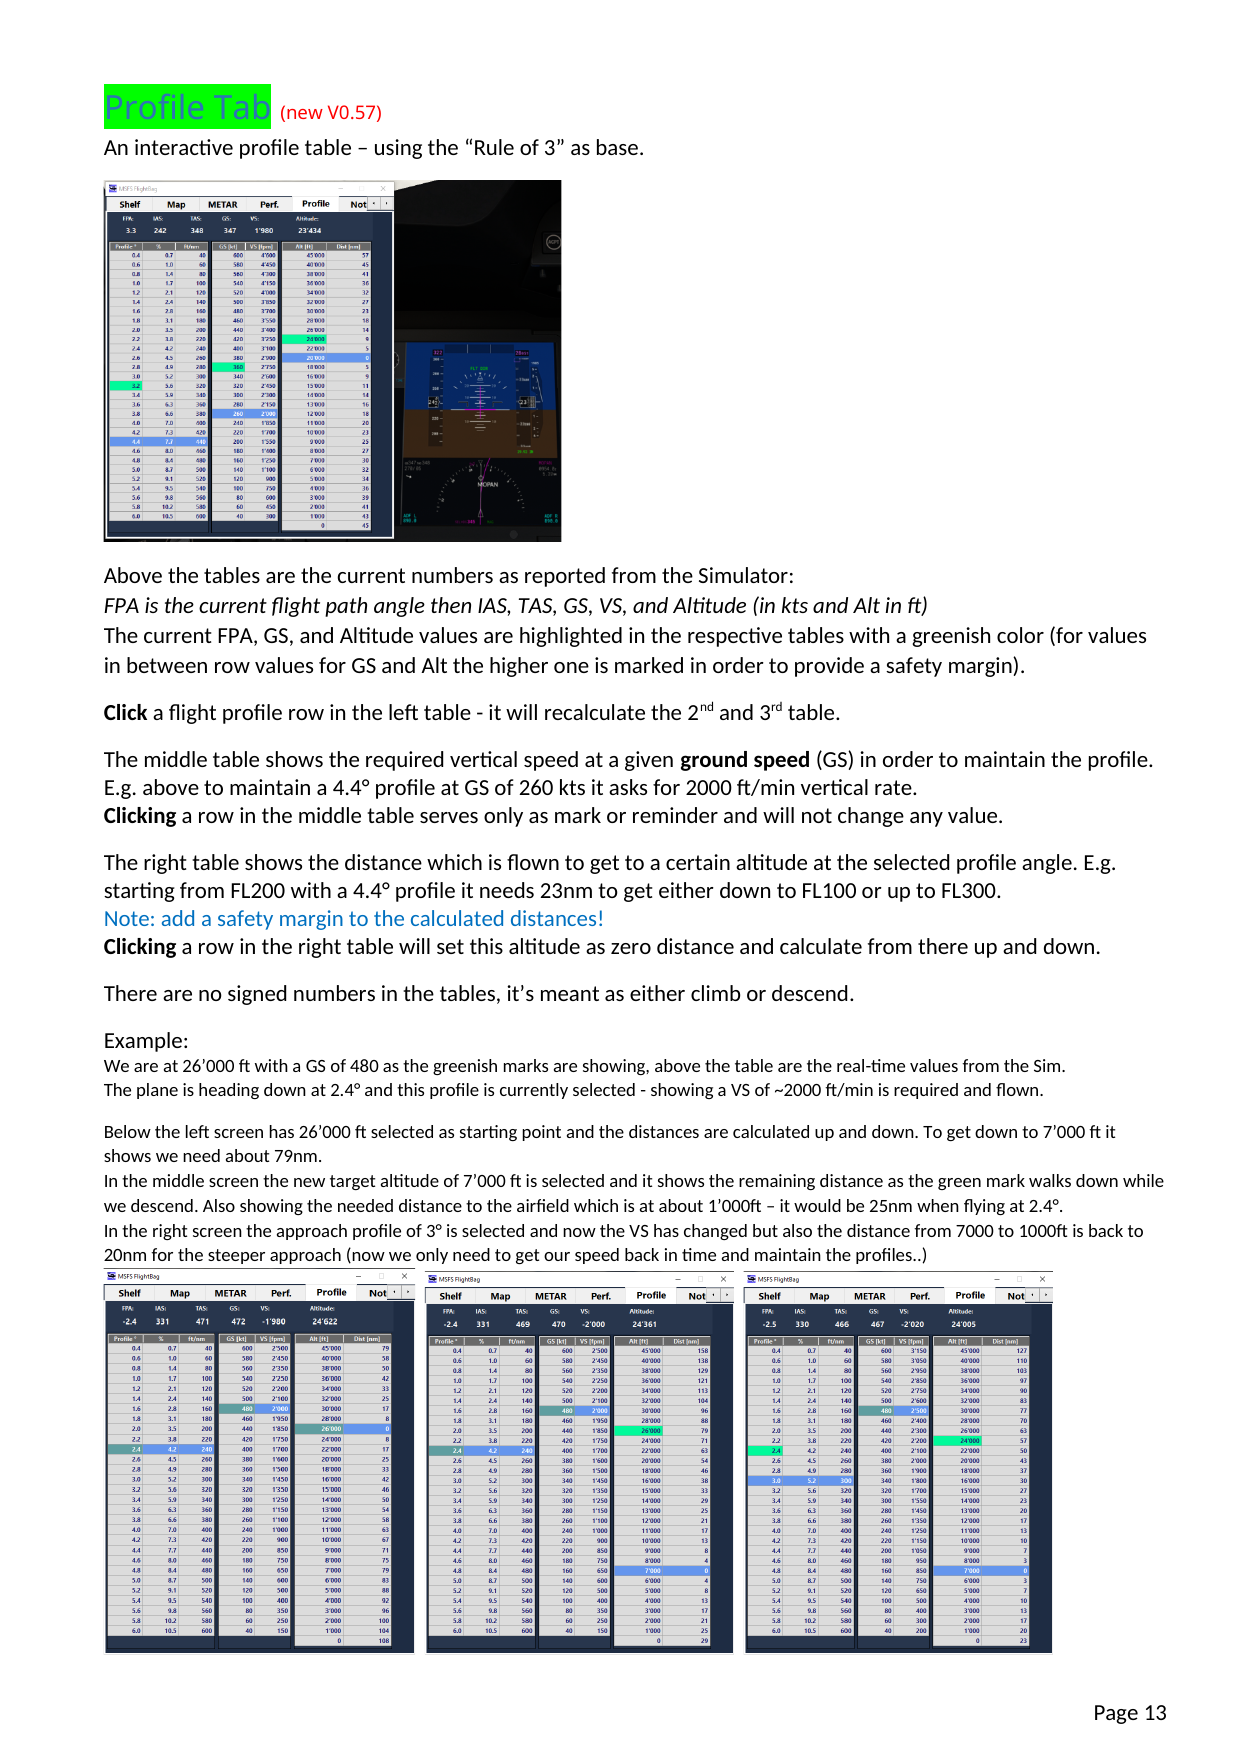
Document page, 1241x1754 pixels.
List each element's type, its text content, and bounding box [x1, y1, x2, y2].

text We are at 26’000 ft with a GS of 480 as the greenish marks are showing, above the table are the real-time values from the Sim. The plane is heading down at 2.4° and this profile is currently selected - showing a VS of ~2000 ft/min is required and flown. [103, 1054, 1167, 1102]
picture [424, 1271, 734, 1655]
text Above the tables are the current numbers as reported from the Simulator: FPA is the current flight path angle then IAS, TAS, GS, VS, and Altitude (in kts and Alt in ft) The current FPA, GS, and Altitude values are highlighted in the respective tables with a greenish color (for values in between row values for GS and Alt the higher one is marked in order to provide a safety margin). [103, 561, 1167, 679]
text Click a flight profile row in the left table - it will recalculate the 2nd and 3rd table. [103, 698, 1167, 726]
text There are no signed numbers in the tables, it’s meant as either climb or descend. [103, 979, 1167, 1007]
text Example: [103, 1026, 1167, 1054]
picture [743, 1271, 1053, 1655]
text Clicking a row in the middle table serves only as mark or reminder and will not change any value. [103, 801, 1167, 829]
text The right table shows the distance which is flown to get to a certain altitude at the selected profile angle. E.g. starting from FL200 with a 4.4° profile it needs 23nm to get either down to FL100 or up to FL300. Note: add a safety margin to the calculated distances! [103, 848, 1167, 932]
text An interactive profile table – using the “Rule of 3” as base. [103, 133, 1167, 161]
text Clicking a row in the right table will set this altitude as zero distance and calculate from there up and down. [103, 932, 1167, 960]
picture [103, 180, 562, 542]
picture [103, 1268, 416, 1655]
subtitle Profile Tab (new V0.57) [271, 84, 1167, 129]
text The middle table shows the required vertical speed at a given ground speed (GS) in order to maintain the profile. E.g. above to maintain a 4.4° profile at GS of 260 kts it asks for 2000 ft/min vertical rate. [103, 745, 1167, 801]
